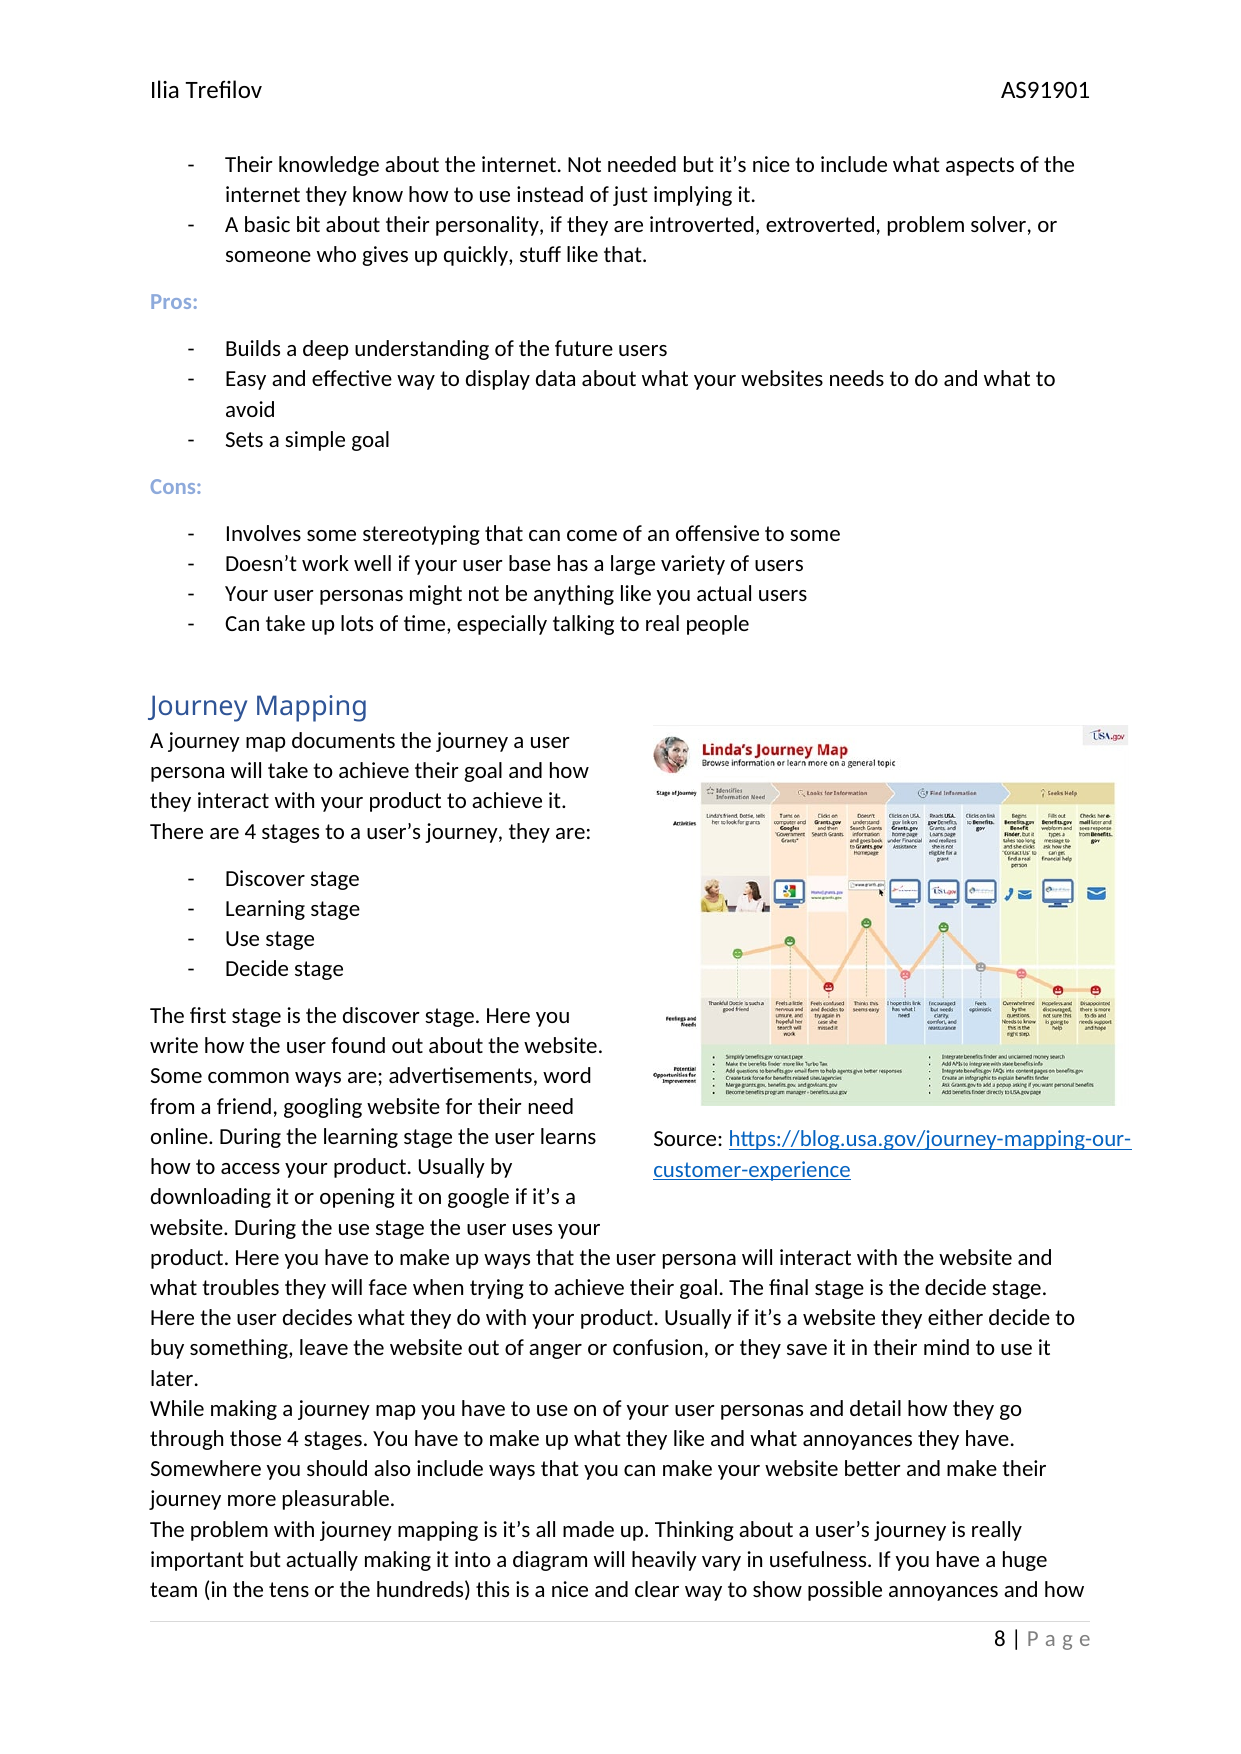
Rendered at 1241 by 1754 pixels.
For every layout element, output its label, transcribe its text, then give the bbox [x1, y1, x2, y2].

list Decide stage [187, 954, 638, 982]
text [150, 1001, 1090, 1603]
list Easy and effective way to display data about what your websites needs to do and what to avoid [187, 364, 1090, 423]
list A basic bit about their personality, if they are introverted, extroverted, problem solver, or someone who gives up quickly, stuff like that. [187, 210, 1090, 269]
list Discover stage [187, 864, 638, 892]
list Use stage [187, 924, 638, 952]
list Builds a deep understanding of the future users [187, 334, 1090, 362]
subtitle Cons: [150, 472, 1090, 500]
list Their knowledge about the internet. Not needed but it’s nice to include what aspects of the internet they know how to use instead of just implying it. [187, 150, 1090, 208]
list Involves some stereotyping that can come of an offensive to some [187, 519, 1090, 547]
list Learning stage [187, 894, 638, 922]
text A journey map documents the journey a user persona will take to achieve their goal and how they interact with your product to achieve it. There are 4 stages to a user’s journey, they are: [150, 726, 638, 845]
picture [653, 725, 1129, 1106]
list Can take up lots of time, especially talking to real people [187, 609, 1090, 637]
subtitle Journey Mapping [150, 686, 1090, 723]
list Doesn’t work well if your user base has a large variety of users [187, 549, 1090, 577]
subtitle Pros: [150, 287, 1090, 316]
list Sets a simple goal [187, 425, 1090, 453]
list Your user personas might not be anything like you actual users [187, 579, 1090, 607]
